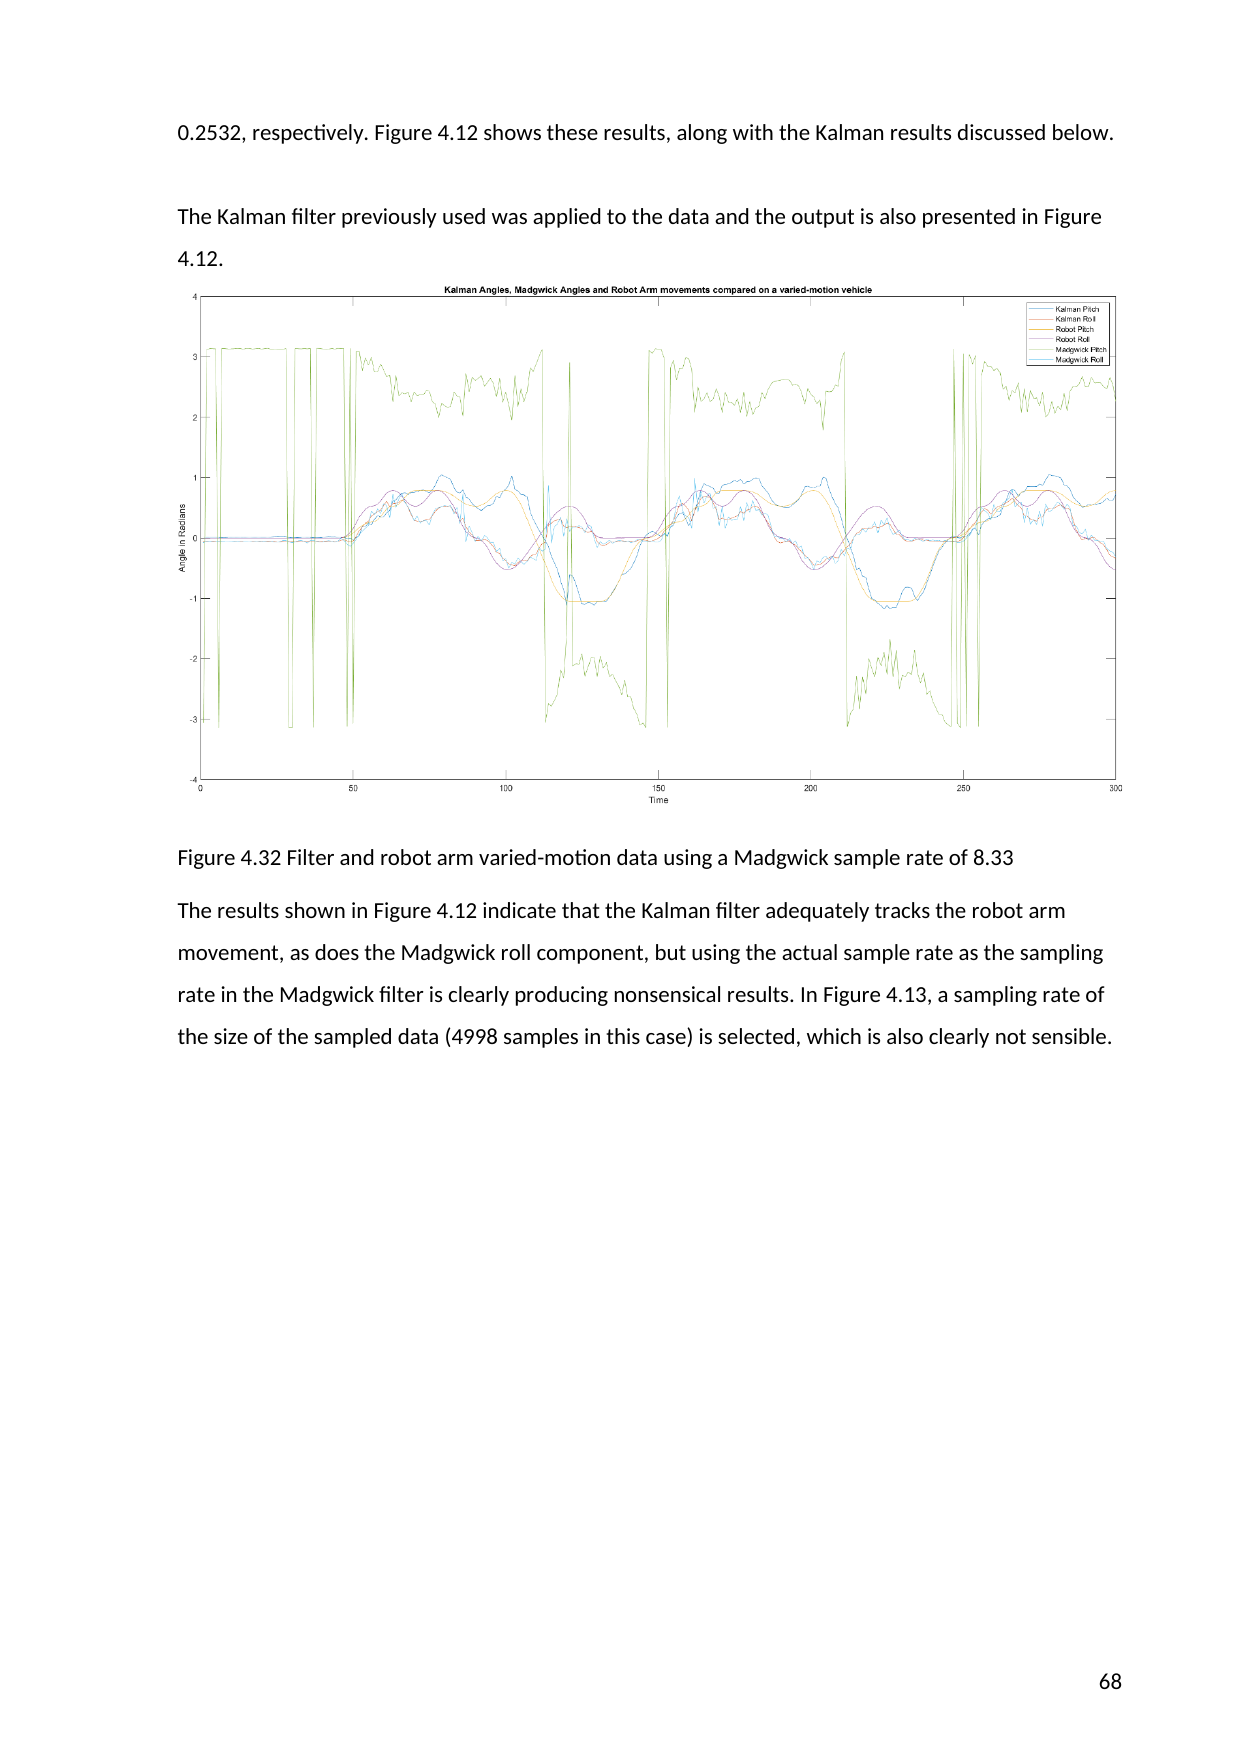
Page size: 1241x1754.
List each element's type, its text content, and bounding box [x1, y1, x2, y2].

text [177, 118, 1122, 286]
text The results shown in Figure 4.12 indicate that the Kalman filter adequately tracks the robot arm movement, as does the Madgwick roll component, but using the actual sample rate as the sampling rate in the Madgwick filter is clearly producing nonsensical results. In Figure 4.13, a sampling rate of the size of the sampled data (4998 samples in this case) is selected, which is also clearly not sensible. [177, 896, 1122, 1092]
picture [177, 286, 1123, 804]
